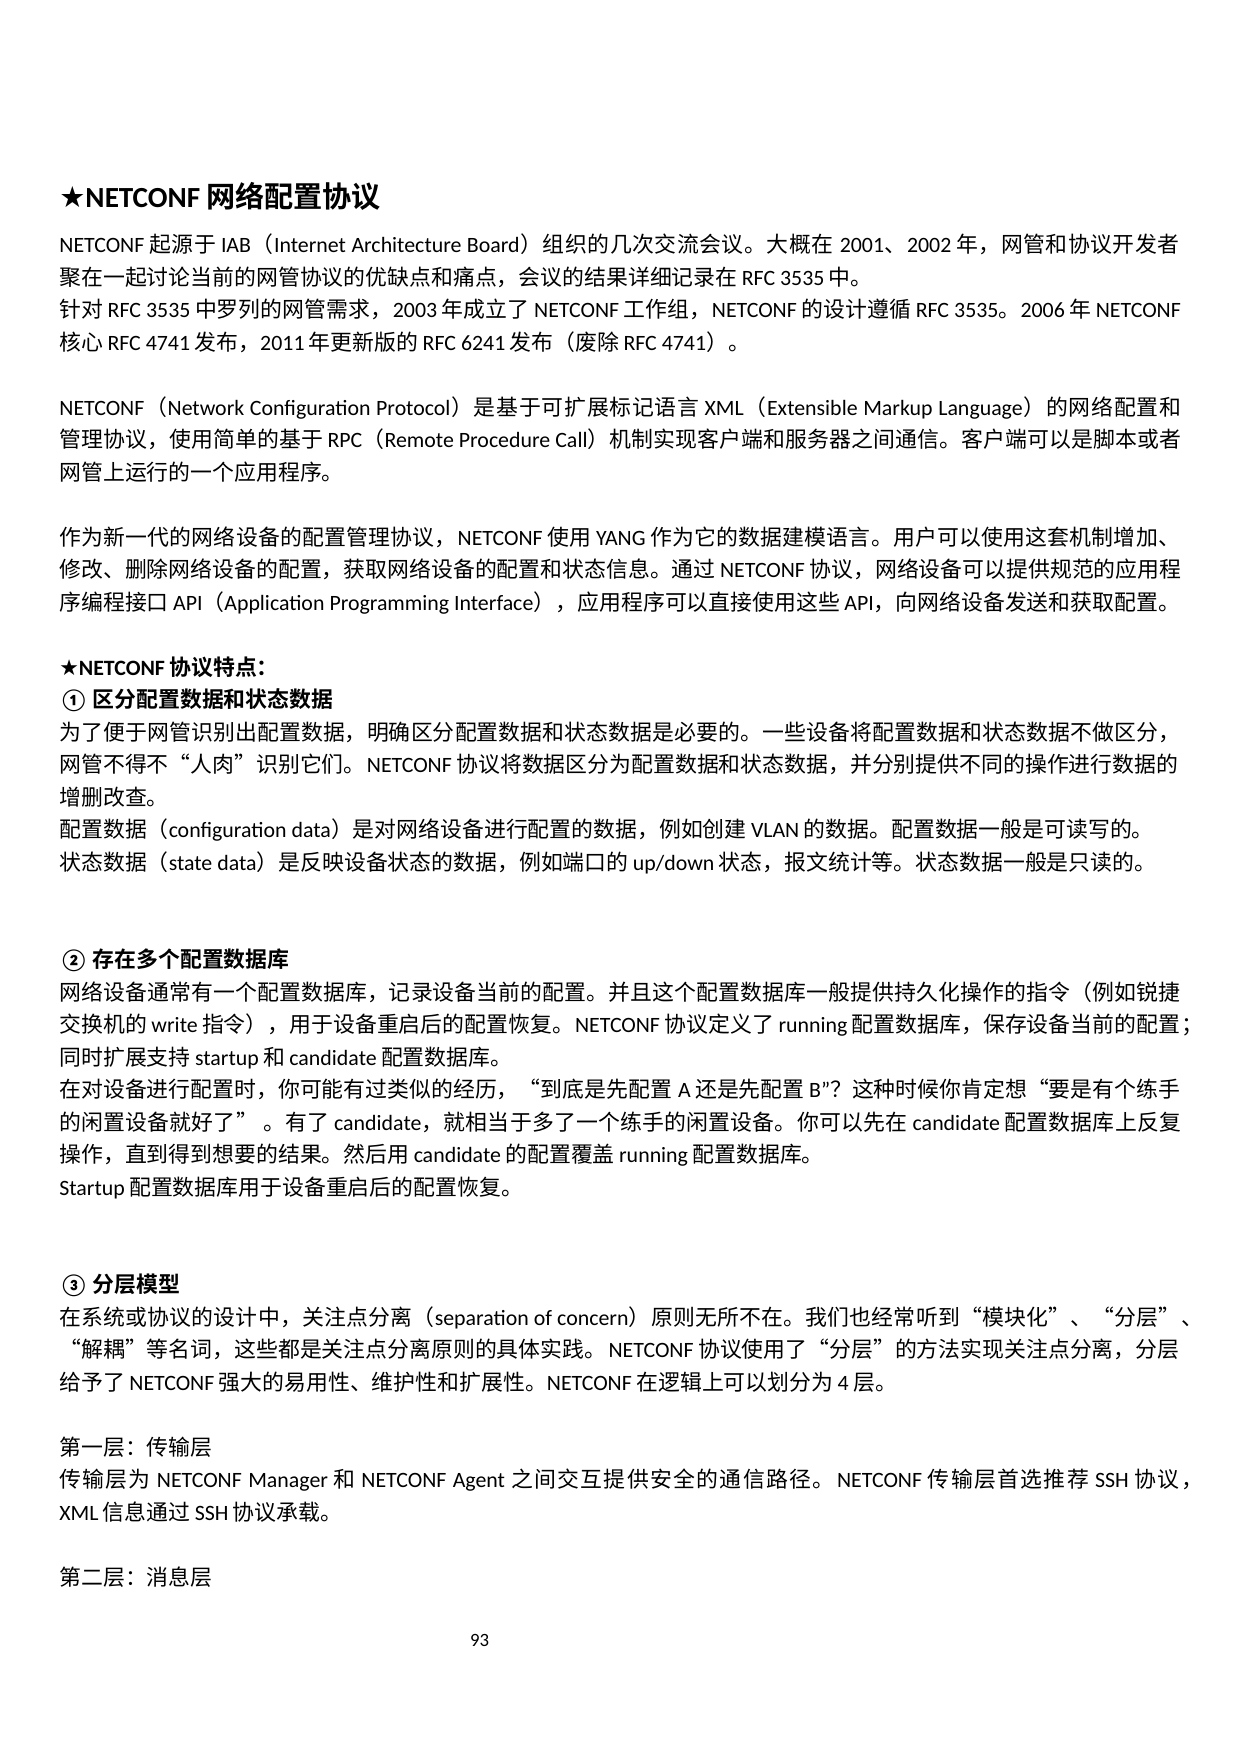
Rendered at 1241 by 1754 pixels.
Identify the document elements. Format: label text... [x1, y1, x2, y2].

text 在系统或协议的设计中，关注点分离（separation of concern）原则无所不在。我们也经常听到“模块化”、“分层”、“解耦”等名词，这些都是关注点分离原则的具体实践。NETCONF协议使用了“分层”的方法实现关注点分离，分层给予了NETCONF强大的易用性、维护性和扩展性。NETCONF在逻辑上可以划分为4层。 [59, 1299, 1181, 1397]
text NETCONF起源于IAB（Internet Architecture Board）组织的几次交流会议。大概在2001、2002年，网管和协议开发者聚在一起讨论当前的网管协议的优缺点和痛点，会议的结果详细记录在RFC 3535中。 [59, 227, 1181, 292]
text 配置数据（configuration data）是对网络设备进行配置的数据，例如创建VLAN的数据。配置数据一般是可读写的。 [59, 812, 1181, 844]
text 在对设备进行配置时，你可能有过类似的经历，“到底是先配置A还是先配置B”？这种时候你肯定想“要是有个练手的闲置设备就好了” 。有了candidate，就相当于多了一个练手的闲置设备。你可以先在candidate配置数据库上反复操作，直到得到想要的结果。然后用candidate的配置覆盖running配置数据库。 [59, 1072, 1181, 1169]
text 第一层：传输层 [59, 1429, 1181, 1462]
text ★NETCONF协议特点： [59, 649, 1181, 682]
text 作为新一代的网络设备的配置管理协议，NETCONF使用YANG作为它的数据建模语言。用户可以使用这套机制增加、修改、删除网络设备的配置，获取网络设备的配置和状态信息。通过NETCONF协议，网络设备可以提供规范的应用程序编程接口API（Application Programming Interface），应用程序可以直接使用这些API，向网络设备发送和获取配置。 [59, 519, 1181, 617]
text 状态数据（state data）是反映设备状态的数据，例如端口的up/down状态，报文统计等。状态数据一般是只读的。 [59, 844, 1181, 877]
text ③分层模型 [59, 1267, 1181, 1299]
text 为了便于网管识别出配置数据，明确区分配置数据和状态数据是必要的。一些设备将配置数据和状态数据不做区分，网管不得不“人肉”识别它们。NETCONF协议将数据区分为配置数据和状态数据，并分别提供不同的操作进行数据的增删改查。 [59, 714, 1181, 812]
text 针对RFC 3535中罗列的网管需求，2003年成立了NETCONF工作组，NETCONF的设计遵循RFC 3535。2006年NETCONF核心RFC 4741发布，2011年更新版的RFC 6241发布（废除RFC 4741）。 [59, 292, 1181, 357]
text 网络设备通常有一个配置数据库，记录设备当前的配置。并且这个配置数据库一般提供持久化操作的指令（例如锐捷交换机的write指令），用于设备重启后的配置恢复。NETCONF协议定义了running配置数据库，保存设备当前的配置；同时扩展支持startup和candidate配置数据库。 [59, 974, 1181, 1072]
text ②存在多个配置数据库 [59, 942, 1181, 974]
text 传输层为NETCONF Manager和NETCONF Agent之间交互提供安全的通信路径。NETCONF传输层首选推荐SSH协议，XML信息通过SSH协议承载。 [59, 1462, 1181, 1527]
text NETCONF（Network Configuration Protocol）是基于可扩展标记语言XML（Extensible Markup Language）的网络配置和管理协议，使用简单的基于RPC（Remote Procedure Call）机制实现客户端和服务器之间通信。客户端可以是脚本或者网管上运行的一个应用程序。 [59, 389, 1181, 487]
text ①区分配置数据和状态数据 [59, 682, 1181, 714]
text 第二层：消息层 [59, 1559, 1181, 1592]
text Startup配置数据库用于设备重启后的配置恢复。 [59, 1169, 1181, 1202]
text ★NETCONF网络配置协议 [59, 162, 1181, 227]
